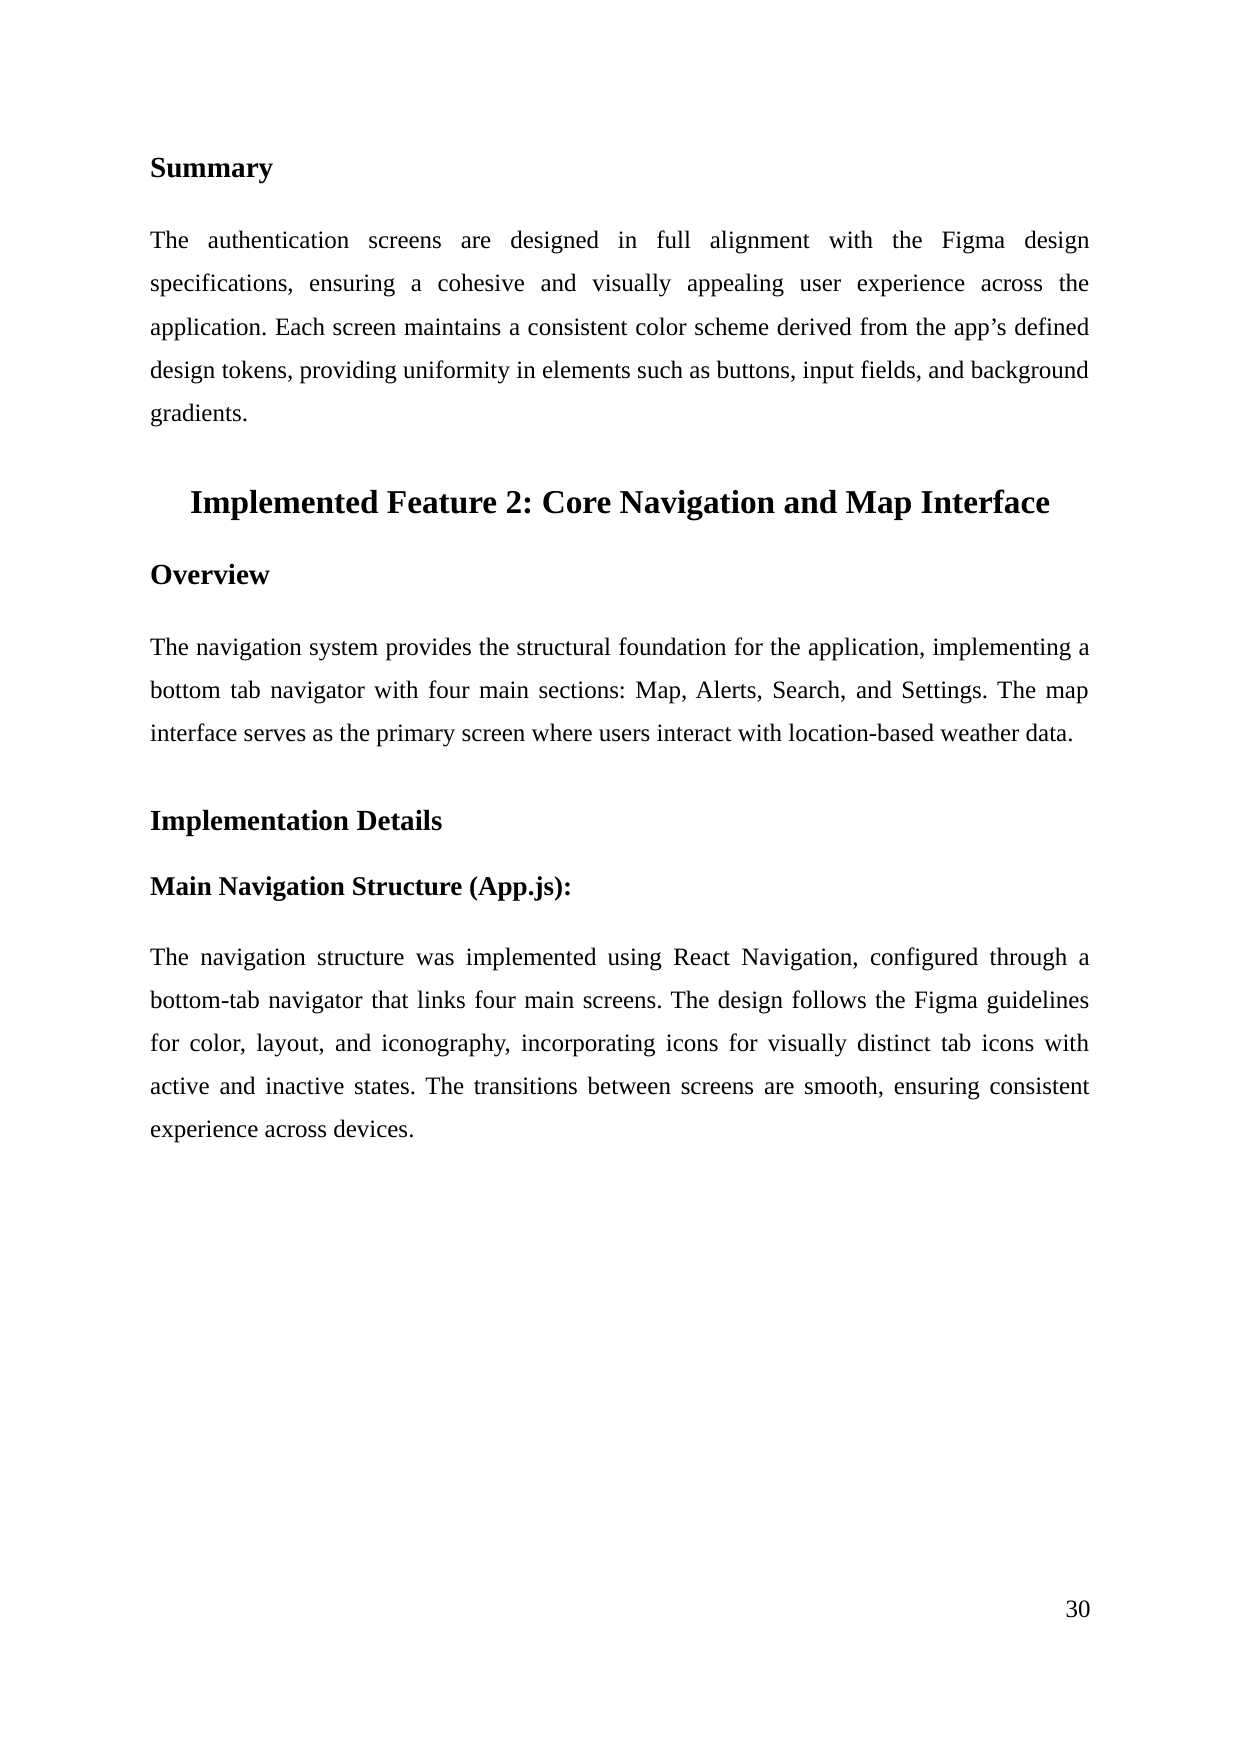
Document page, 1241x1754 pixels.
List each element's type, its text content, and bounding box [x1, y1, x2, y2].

text The authentication screens are designed in full alignment with the Figma design specifications, ensuring a cohesive and visually appealing user experience across the application. Each screen maintains a consistent color scheme derived from the app’s defined design tokens, providing uniformity in elements such as buttons, input fields, and background gradients. [150, 225, 1090, 427]
subtitle Main Navigation Structure (App.js): [150, 870, 1090, 901]
subtitle Summary [150, 150, 1090, 183]
subtitle Implemented Feature 2: Core Navigation and Map Interface [150, 483, 1090, 521]
text The navigation system provides the structural foundation for the application, implementing a bottom tab navigator with four main sections: Map, Alerts, Search, and Settings. The map interface serves as the primary screen where users interact with location-based weather data. [150, 632, 1090, 747]
text The navigation structure was implemented using React Navigation, configured through a bottom-tab navigator that links four main screens. The design follows the Figma guidelines for color, layout, and iconography, incorporating icons for visually distinct tab icons with active and inactive states. The transitions between screens are smooth, ensuring consistent experience across devices. [150, 942, 1090, 1143]
subtitle Implementation Details [150, 803, 1090, 837]
subtitle Overview [150, 557, 1090, 590]
